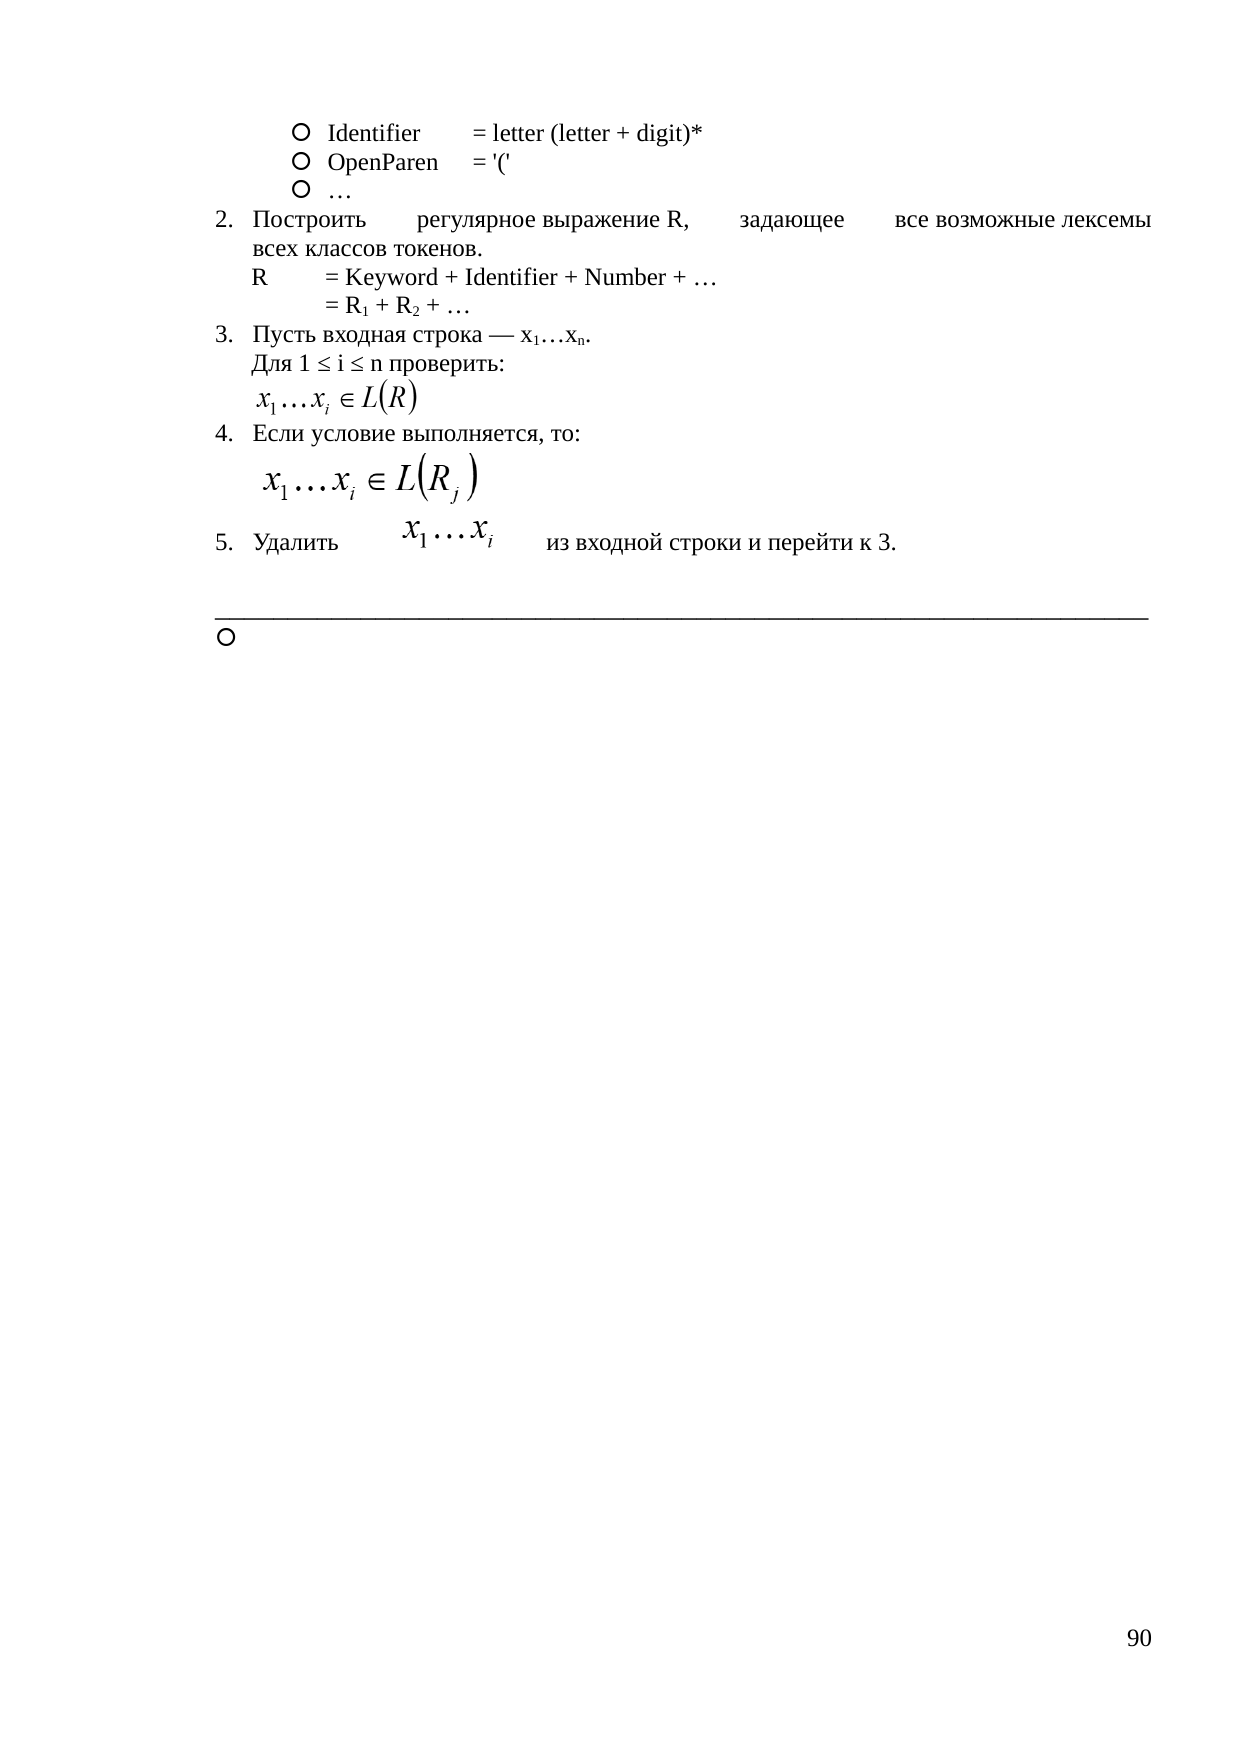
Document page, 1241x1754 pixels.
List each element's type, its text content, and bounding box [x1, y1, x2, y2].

list OpenParen = '(' [290, 147, 1152, 176]
text = R1 + R2 + … [177, 291, 1152, 319]
picture [251, 376, 418, 419]
list Удалить из входной строки и перейти к 3. [215, 508, 1152, 556]
list Если условие выполняется, то: [215, 418, 1152, 447]
list Identifier = letter (letter + digit)* [290, 118, 1152, 147]
text ________________________________________________________________ [215, 589, 1152, 623]
picture [252, 447, 498, 551]
list Пусть входная строка — x1…xn. [215, 319, 1152, 348]
list … [290, 176, 1152, 204]
list Построить регулярное выражение R, задающее все возможные лексемы всех классов токенов. [215, 204, 1152, 262]
text Для 1 ≤ i ≤ n проверить: [177, 348, 1152, 377]
text R = Keyword + Identifier + Number + … [177, 262, 1152, 291]
